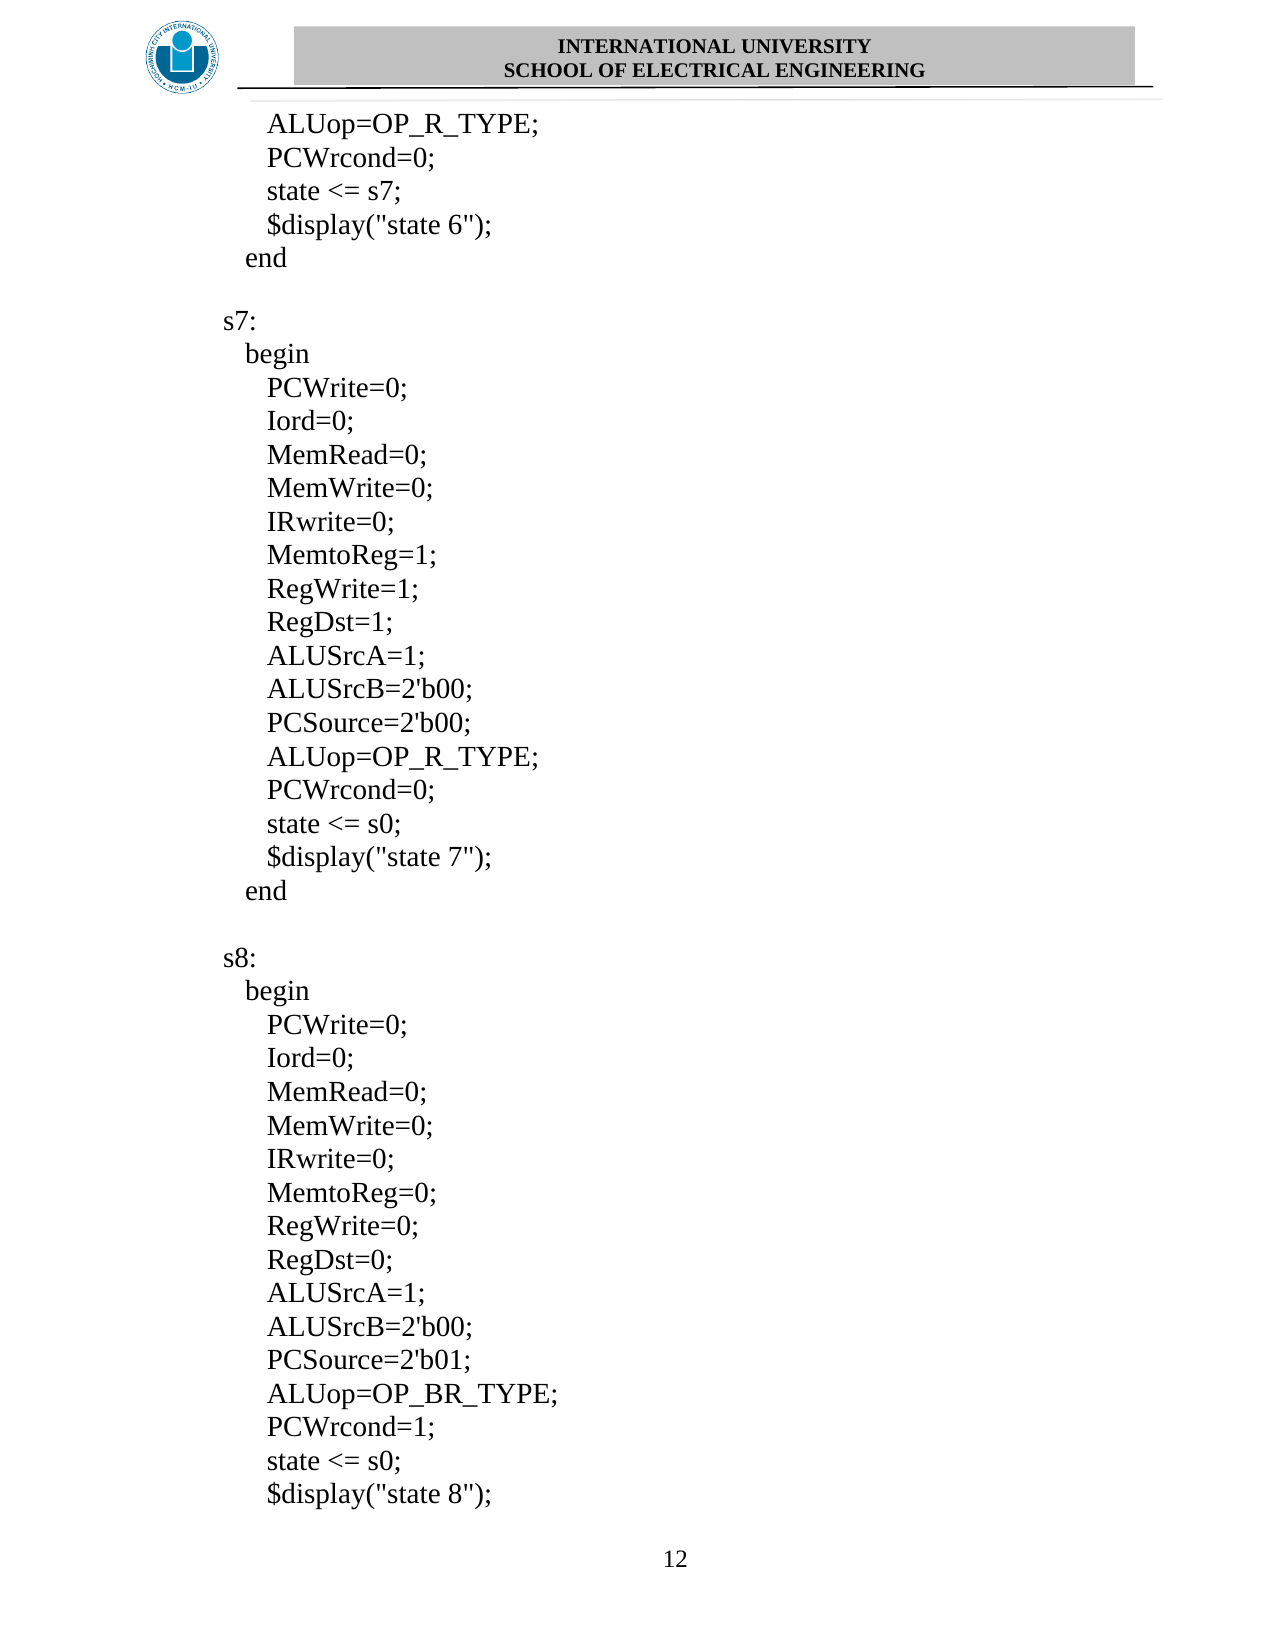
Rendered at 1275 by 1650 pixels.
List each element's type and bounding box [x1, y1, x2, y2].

picture [144, 19, 219, 95]
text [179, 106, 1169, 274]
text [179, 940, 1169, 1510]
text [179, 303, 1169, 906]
